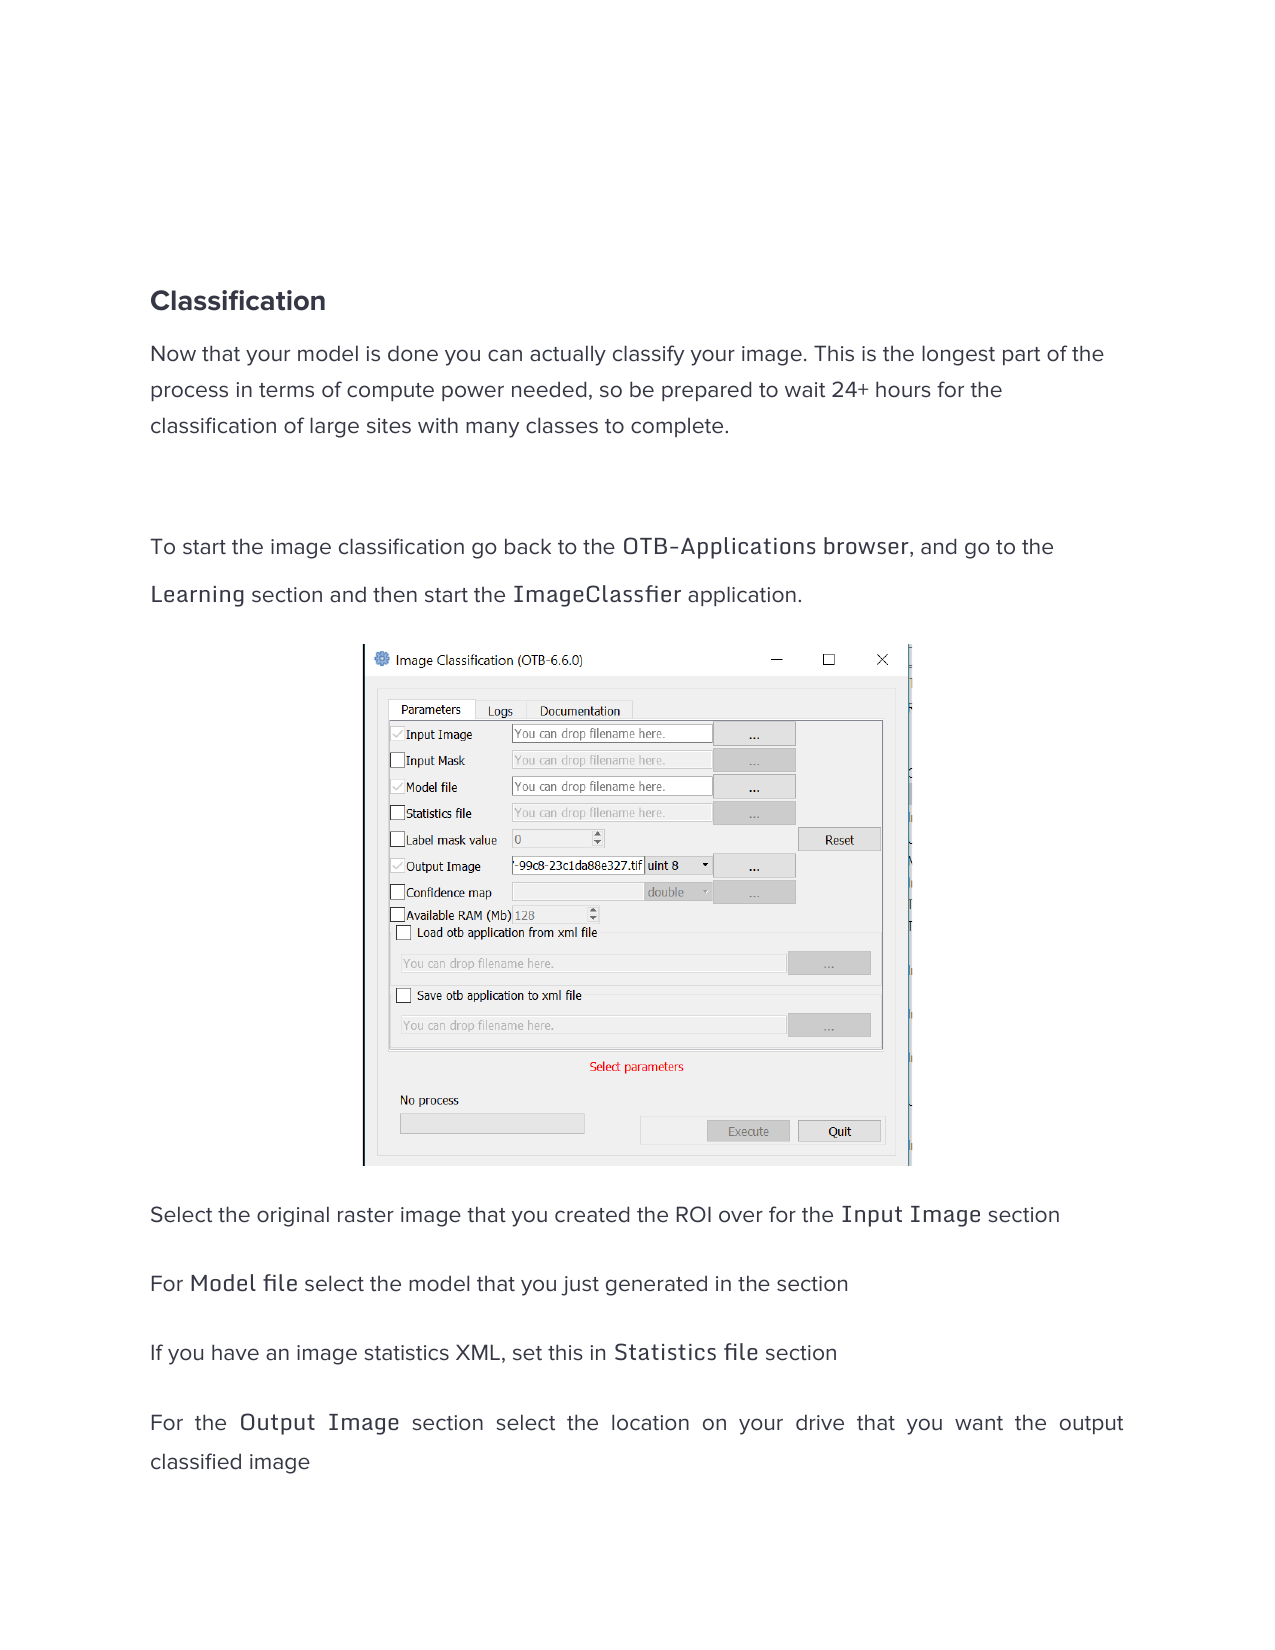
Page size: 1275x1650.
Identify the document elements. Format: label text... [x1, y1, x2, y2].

text Select the original raster image that you created the ROI over for the Input Image section [150, 1195, 1125, 1232]
text For Model file select the model that you just generated in the section [150, 1264, 1125, 1301]
text For the Output Image section select the location on your drive that you want the output classified image [150, 1403, 1125, 1476]
text If you have an image statistics XML, set this in Statistics file section [150, 1333, 1125, 1371]
text To start the image classification go back to the OTB-Applications browser, and go to the Learning section and then start the ImageClassfier application. [150, 527, 1125, 612]
subtitle Classification [150, 283, 1125, 319]
text Now that your model is done you can actually classify your image. This is the longest part of the process in terms of compute power needed, so be prepared to wait 24+ hours for the classification of large sites with many classes to complete. [150, 340, 1125, 440]
picture [362, 644, 913, 1166]
